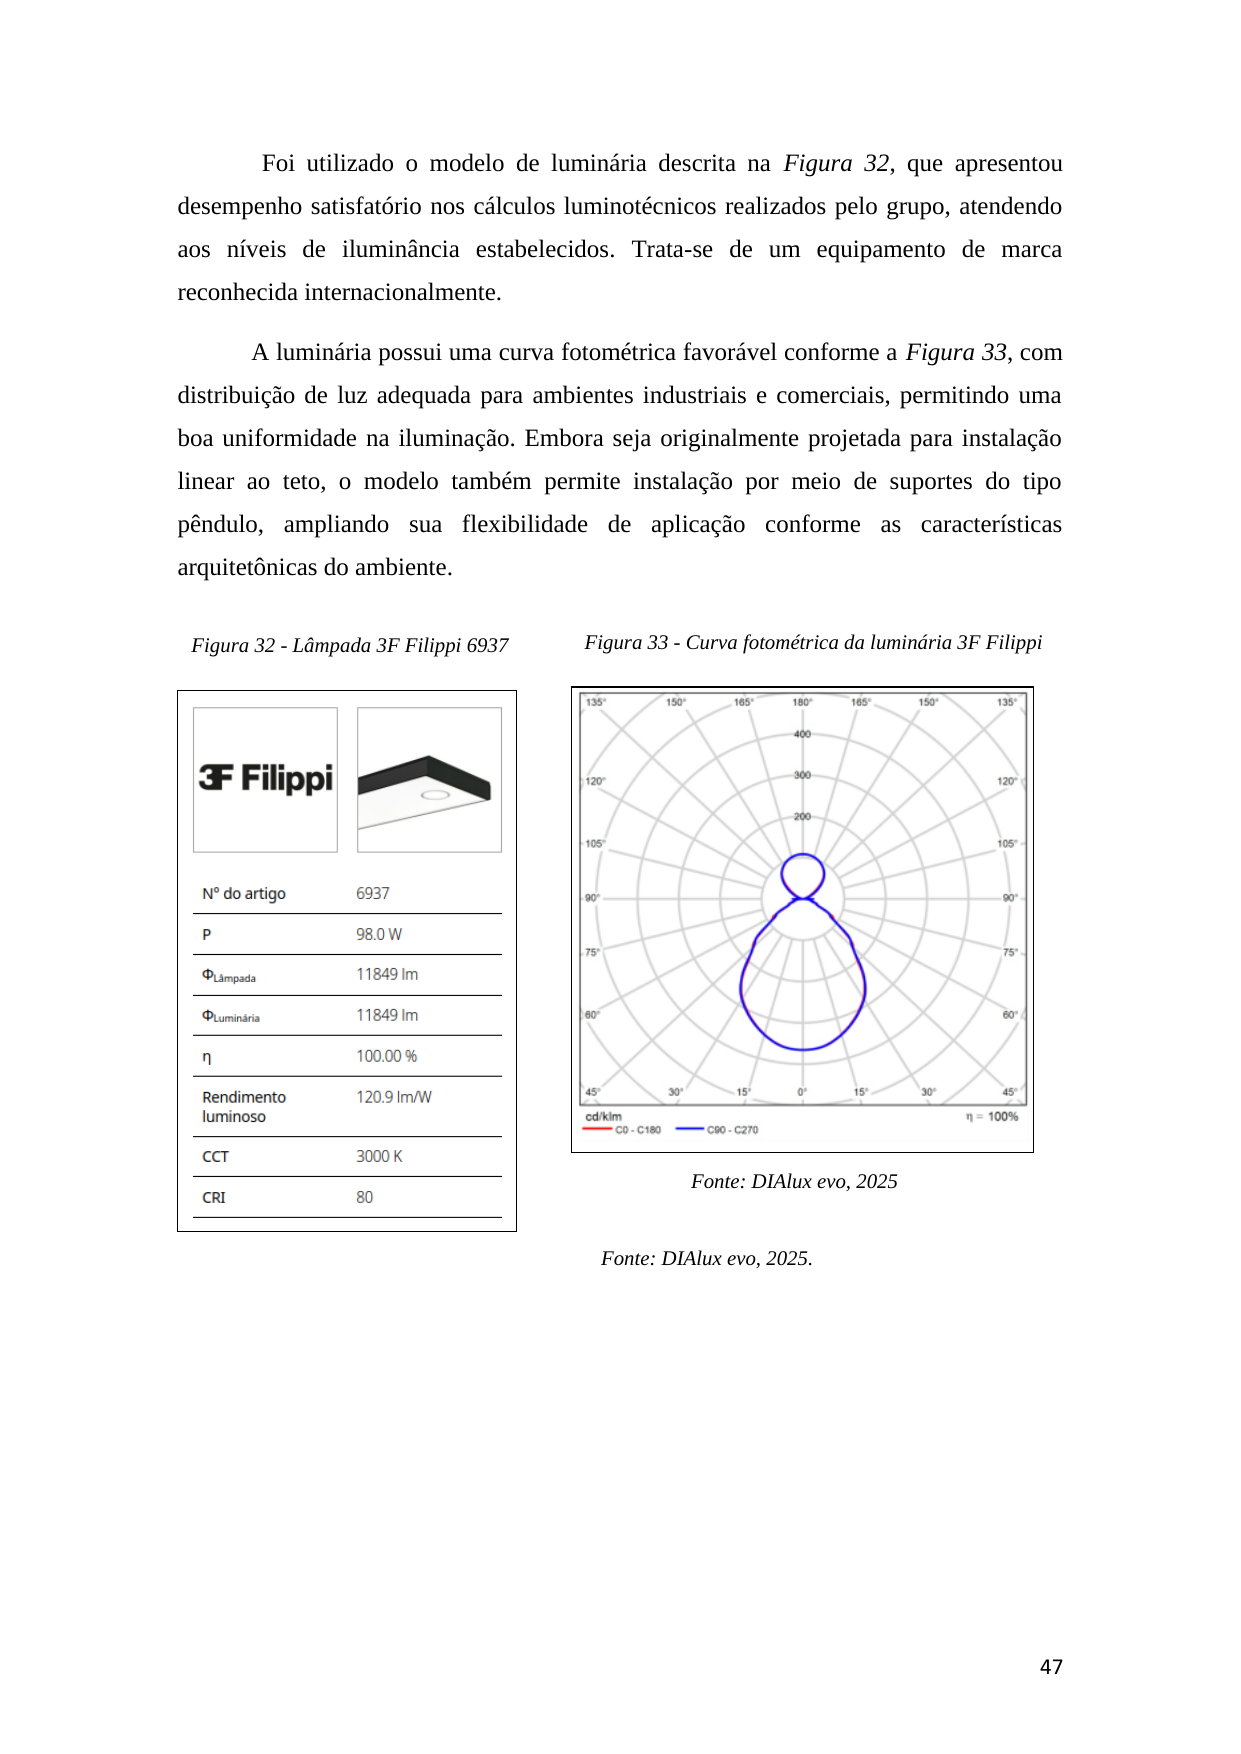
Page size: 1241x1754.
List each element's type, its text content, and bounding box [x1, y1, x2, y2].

picture [572, 688, 1033, 1152]
text A luminária possui uma curva fotométrica favorável conforme a Figura 33, com distribuição de luz adequada para ambientes industriais e comerciais, permitindo uma boa uniformidade na iluminação. Embora seja originalmente projetada para instalação linear ao teto, o modelo também permite instalação por meio de suportes do tipo pêndulo, ampliando sua flexibilidade de aplicação conforme as características arquitetônicas do ambiente. [177, 337, 1063, 581]
text Foi utilizado o modelo de luminária descrita na Figura 32, que apresentou desempenho satisfatório nos cálculos luminotécnicos realizados pelo grupo, atendendo aos níveis de iluminância estabelecidos. Trata-se de um equipamento de marca reconhecida internacionalmente. [177, 148, 1063, 306]
picture [178, 691, 516, 1231]
